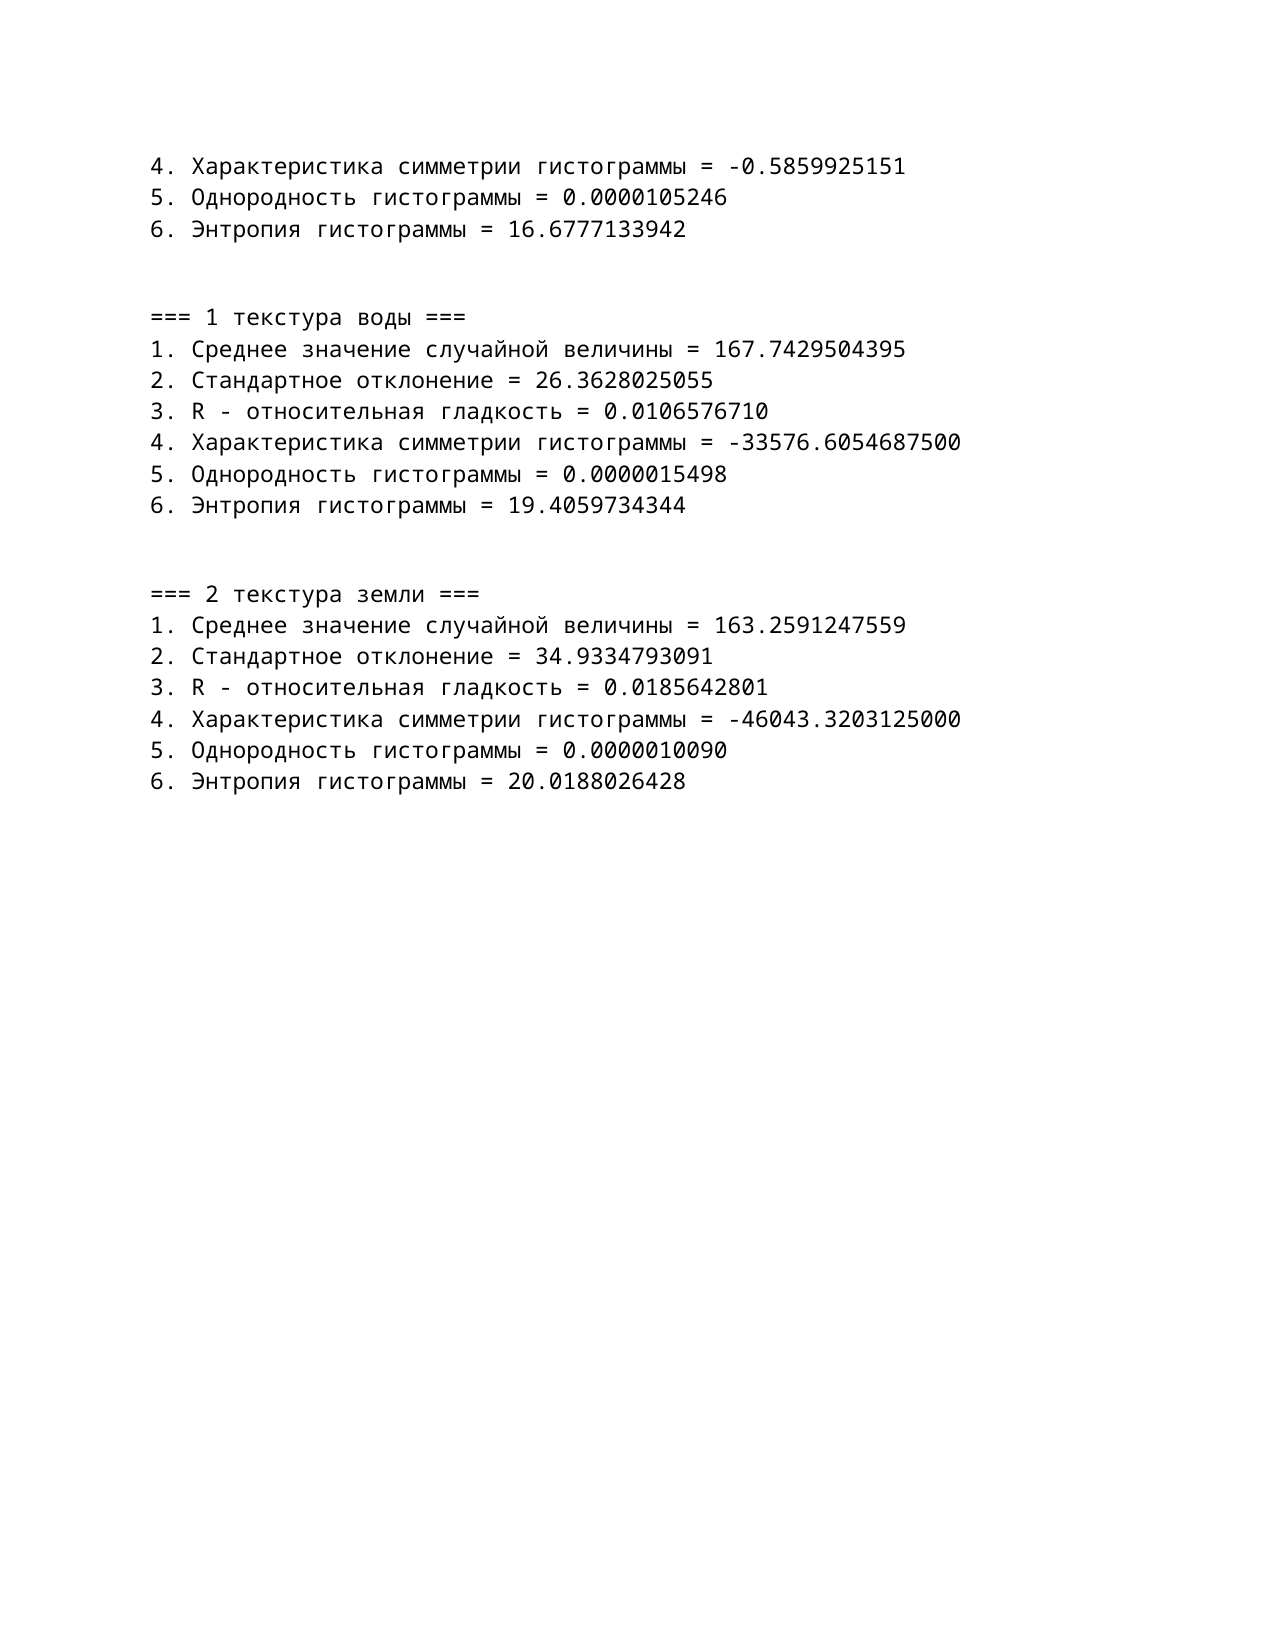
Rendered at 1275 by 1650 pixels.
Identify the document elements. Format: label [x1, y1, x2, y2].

text [150, 150, 1125, 796]
